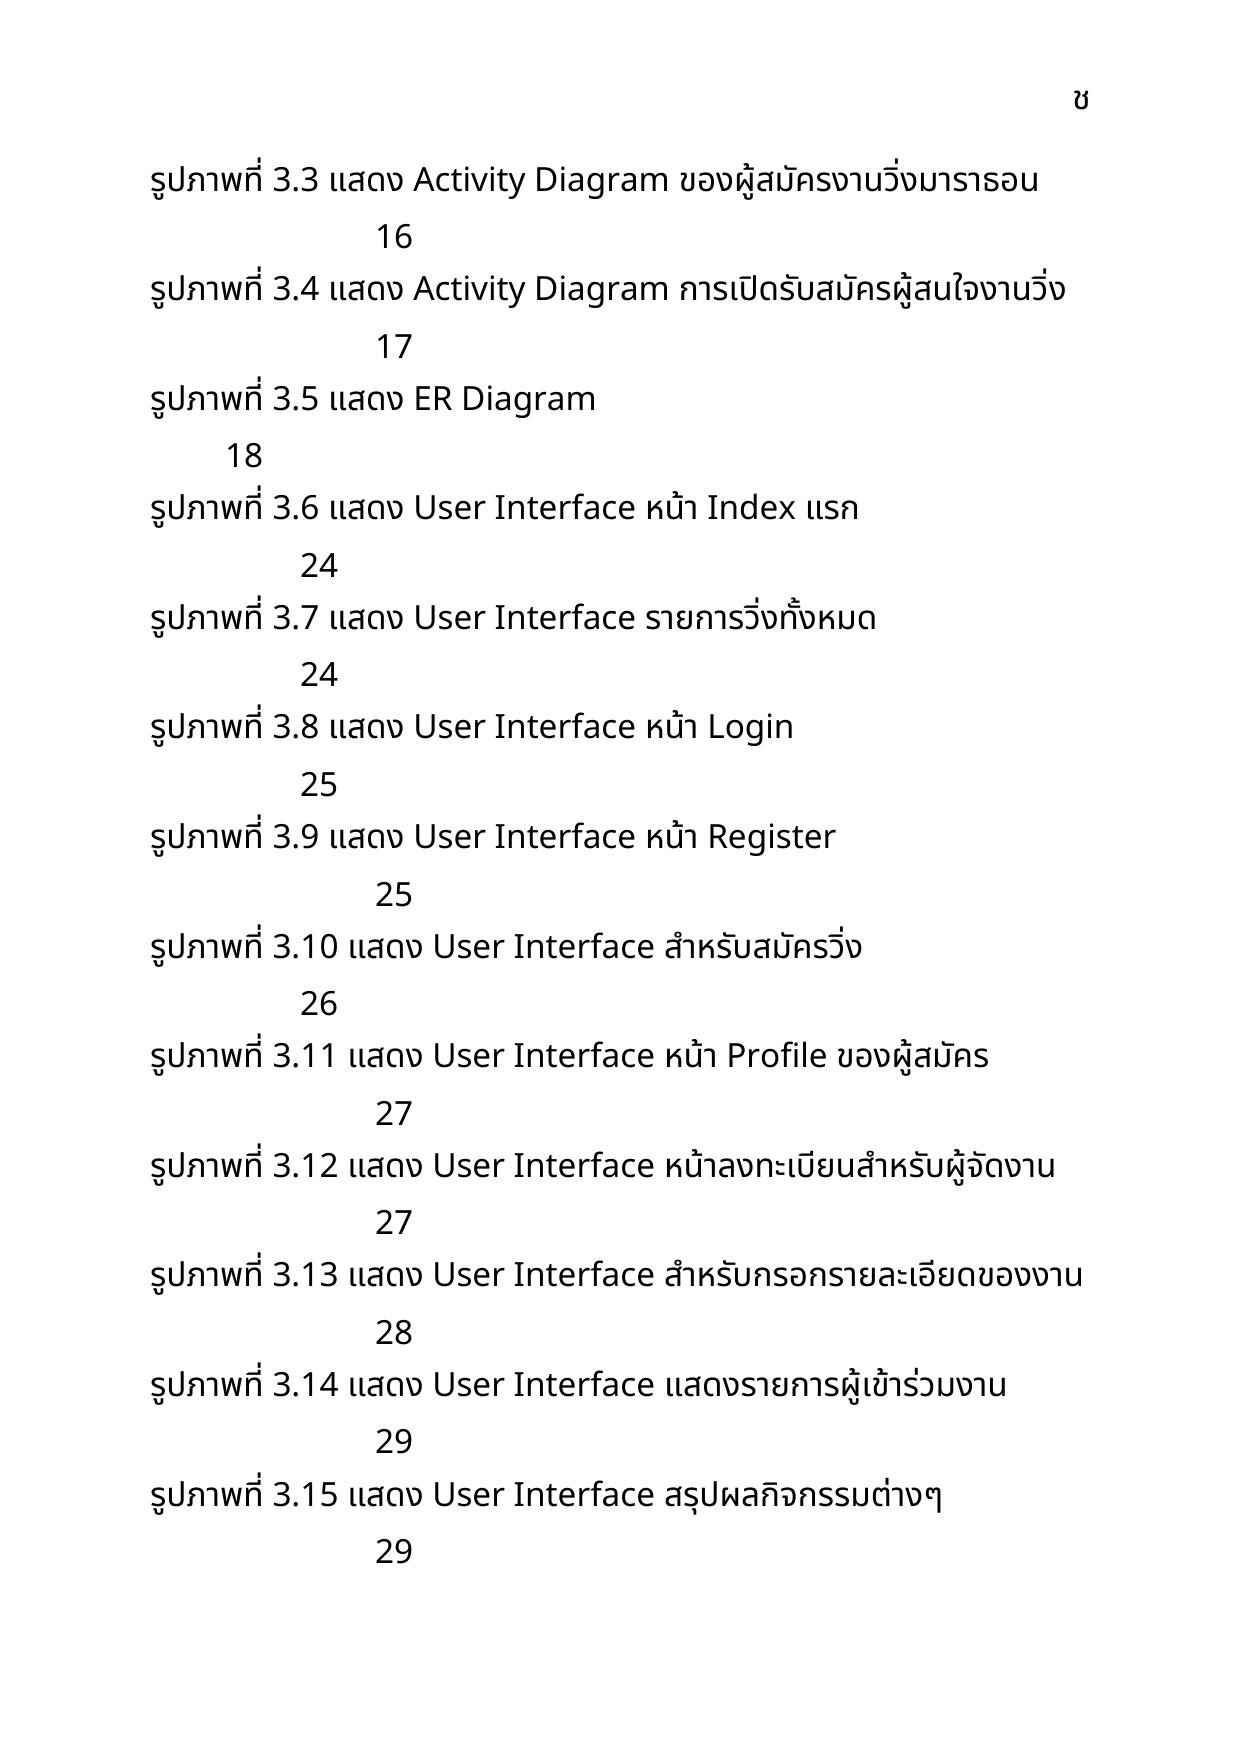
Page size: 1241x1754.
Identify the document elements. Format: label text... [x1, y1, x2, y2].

text รูปภาพที่ 3.9 แสดง User Interface หน้า Register 25 [150, 813, 1090, 916]
text รูปภาพที่ 3.8 แสดง User Interface หน้า Login 25 [150, 703, 1090, 806]
text รูปภาพที่ 3.6 แสดง User Interface หน้า Index แรก 24 [150, 484, 1090, 587]
text รูปภาพที่ 3.12 แสดง User Interface หน้าลงทะเบียนสำหรับผู้จัดงาน 27 [150, 1142, 1090, 1244]
text รูปภาพที่ 3.7 แสดง User Interface รายการวิ่งทั้งหมด 24 [150, 594, 1090, 697]
text รูปภาพที่ 3.14 แสดง User Interface แสดงรายการผู้เข้าร่วมงาน 29 [150, 1361, 1090, 1464]
text รูปภาพที่ 3.11 แสดง User Interface หน้า Profile ของผู้สมัคร 27 [150, 1032, 1090, 1135]
text รูปภาพที่ 3.5 แสดง ER Diagram 18 [150, 374, 1090, 477]
text รูปภาพที่ 3.10 แสดง User Interface สำหรับสมัครวิ่ง 26 [150, 922, 1090, 1025]
text รูปภาพที่ 3.15 แสดง User Interface สรุปผลกิจกรรมต่างๆ 29 [150, 1470, 1090, 1573]
text รูปภาพที่ 3.13 แสดง User Interface สำหรับกรอกรายละเอียดของงาน 28 [150, 1251, 1090, 1354]
text รูปภาพที่ 3.3 แสดง Activity Diagram ของผู้สมัครงานวิ่งมาราธอน 16 [150, 155, 1090, 258]
text รูปภาพที่ 3.4 แสดง Activity Diagram การเปิดรับสมัครผู้สนใจงานวิ่ง 17 [150, 265, 1090, 368]
